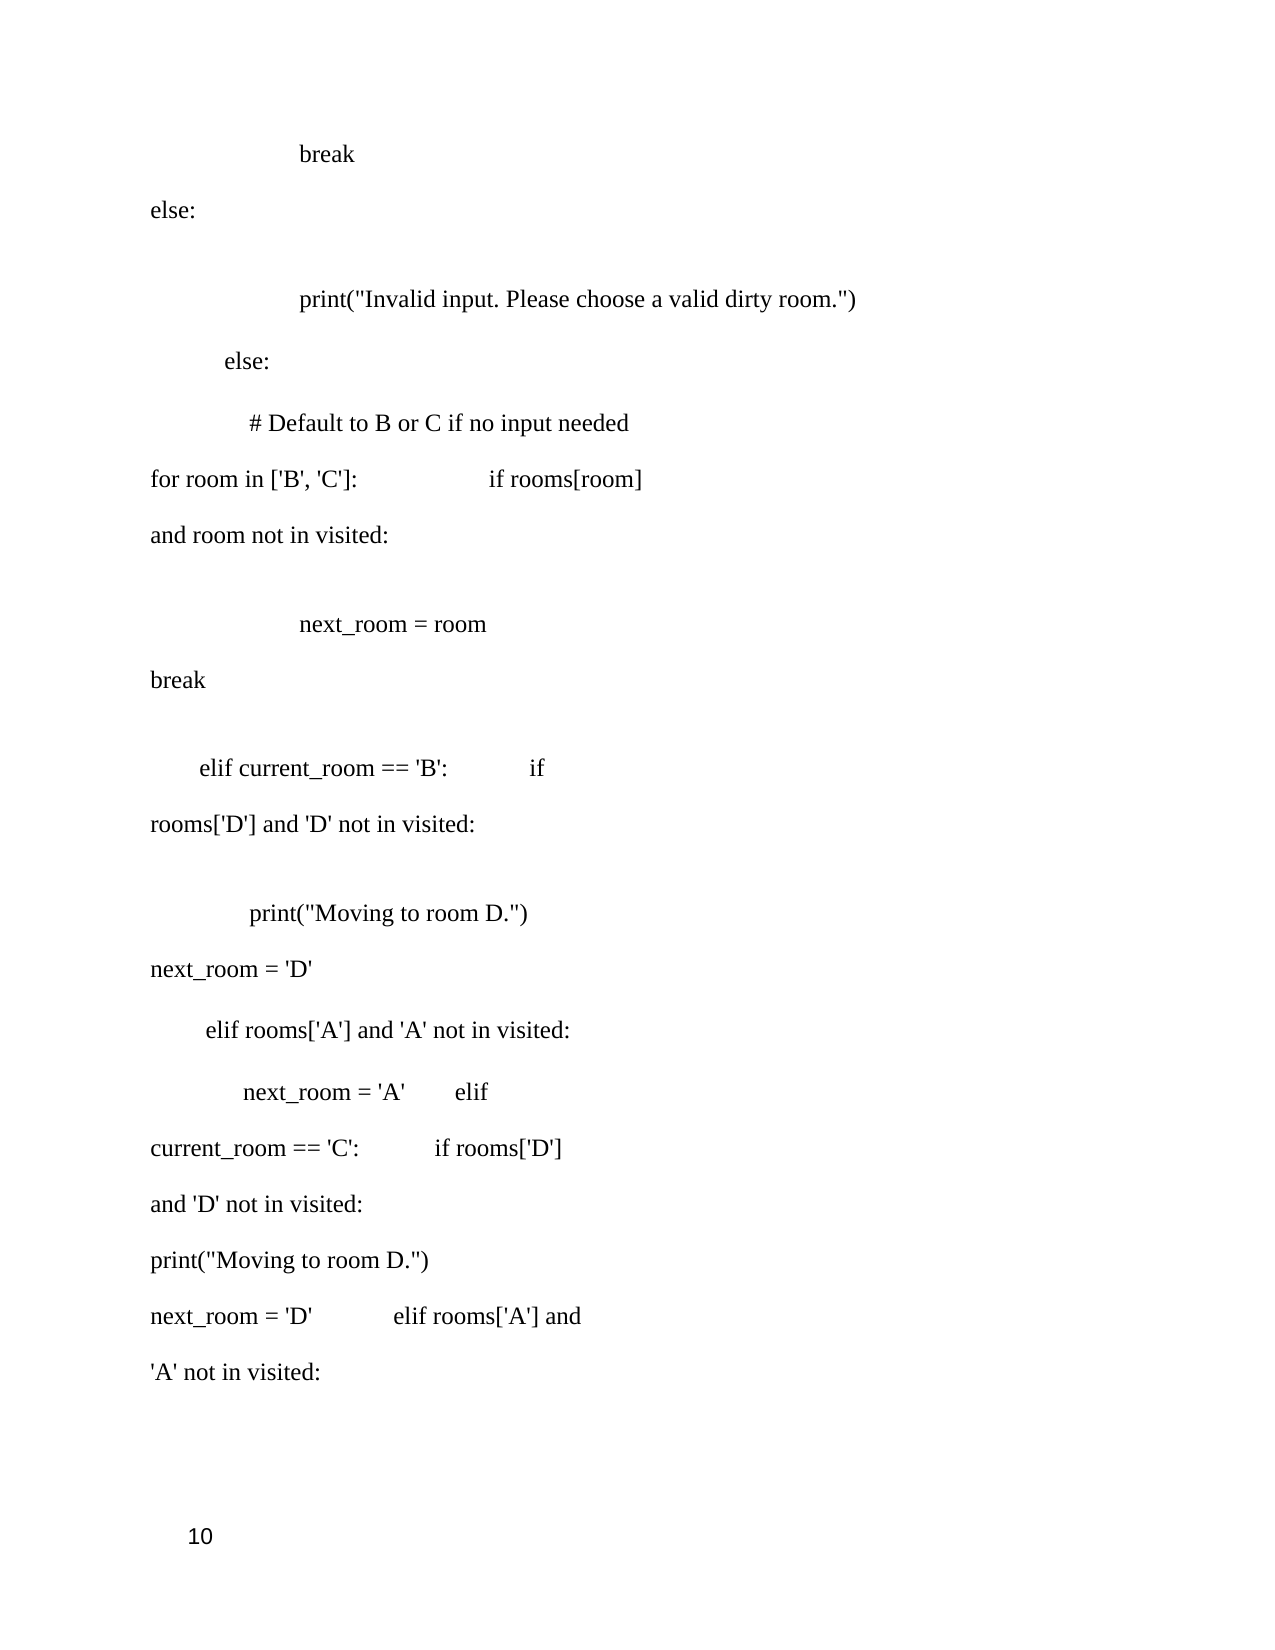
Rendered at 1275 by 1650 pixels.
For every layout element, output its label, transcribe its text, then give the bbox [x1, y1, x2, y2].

text next_room = room break [149, 609, 548, 694]
text print("Moving to room D.") next_room = 'D' [149, 898, 642, 983]
text elif rooms['A'] and 'A' not in visited: [149, 1015, 1183, 1044]
text print("Invalid input. Please choose a valid dirty room.") [149, 284, 1183, 313]
text # Default to B or C if no input needed for room in ['B', 'C']: if rooms[room] and room not in visited: [149, 408, 679, 549]
text next_room = 'A' elif current_room == 'C': if rooms['D'] and 'D' not in visited: print("Moving to room D.") next_room = 'D' elif rooms['A'] and 'A' not in visited: [149, 1077, 596, 1386]
text else: [149, 346, 1183, 375]
text elif current_room == 'B': if rooms['D'] and 'D' not in visited: [149, 753, 577, 838]
text break else: [149, 139, 407, 224]
